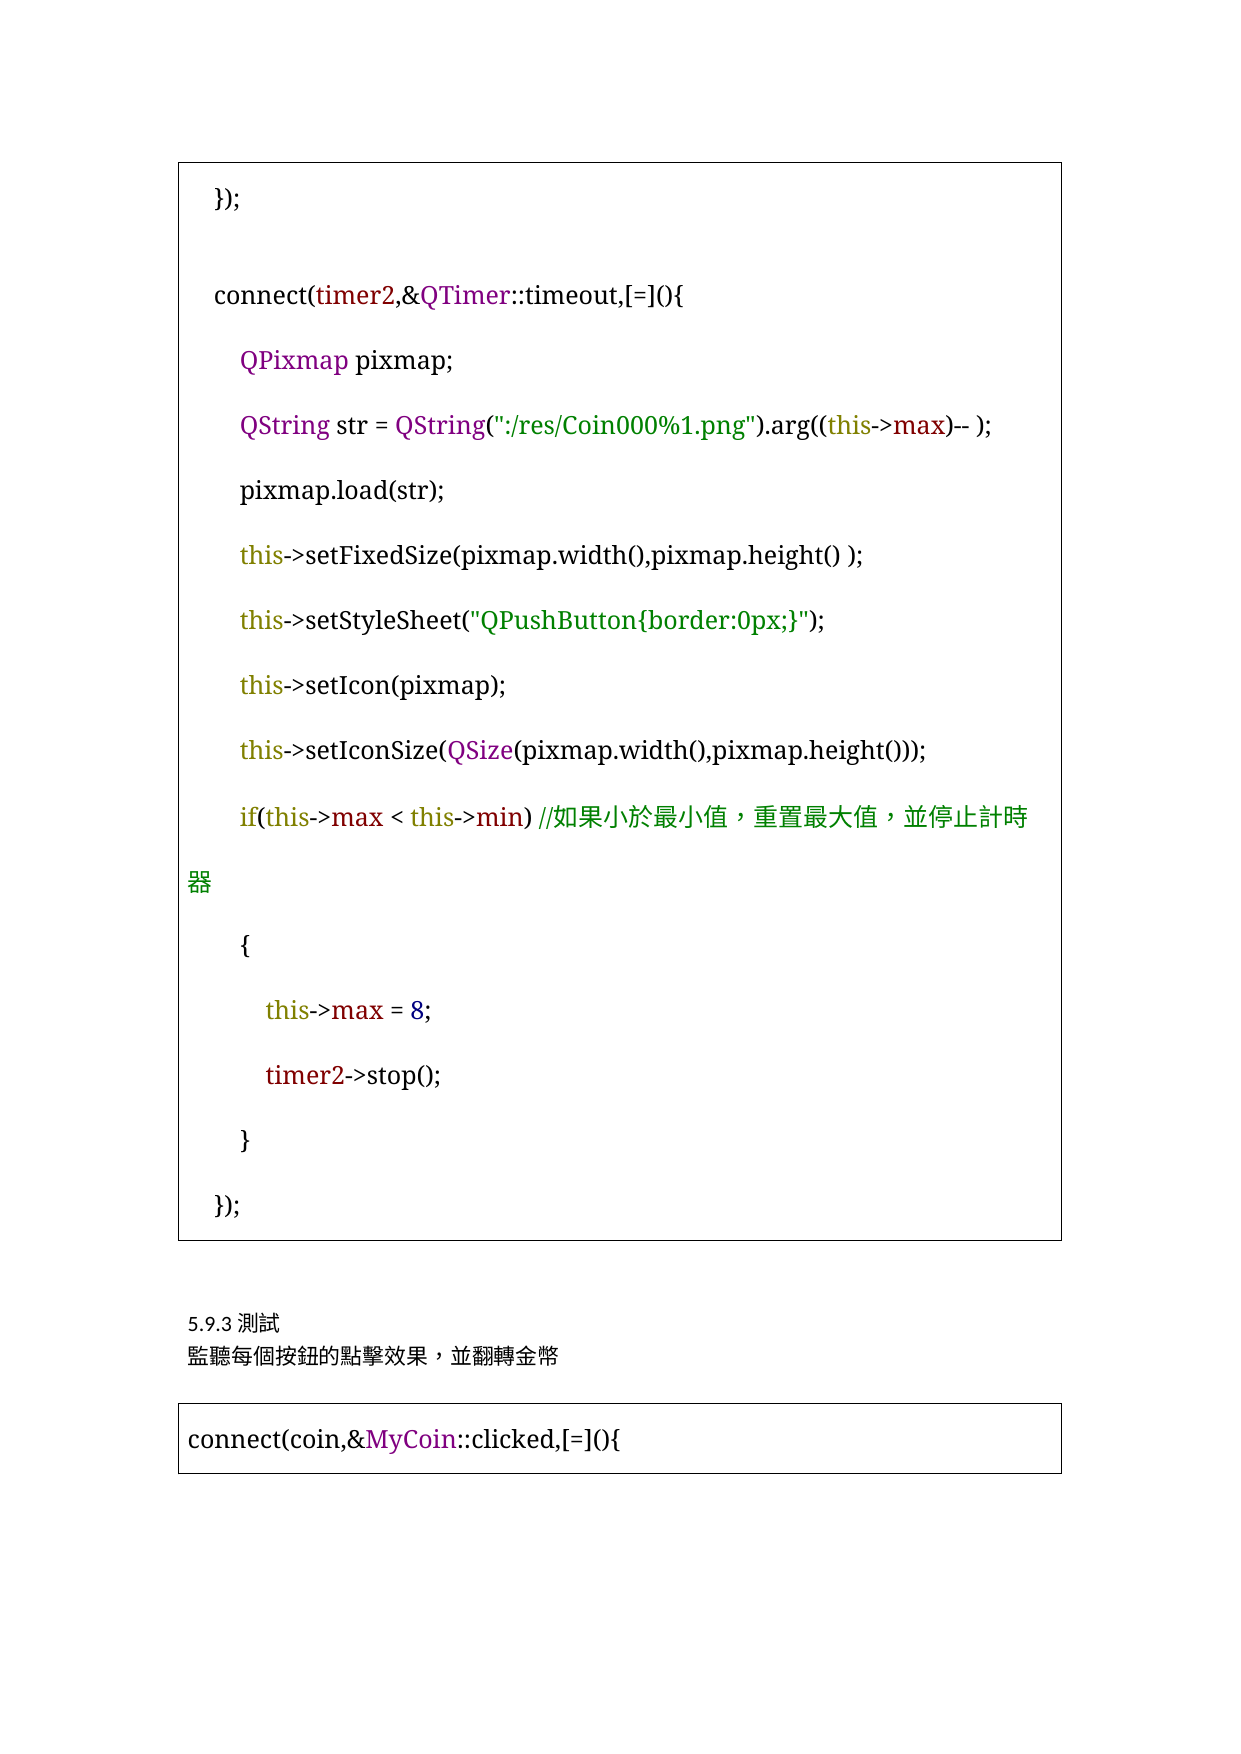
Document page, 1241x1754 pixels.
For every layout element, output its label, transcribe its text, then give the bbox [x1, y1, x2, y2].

text }); [179, 1169, 1061, 1240]
text 監聽每個按鈕的點擊效果，並翻轉金幣 [187, 1338, 1053, 1371]
text QString str = QString(":/res/Coin000%1.png").arg((this->max)-- ); [187, 393, 1053, 458]
text { [187, 913, 1053, 978]
text this->setIconSize(QSize(pixmap.width(),pixmap.height())); [187, 718, 1053, 783]
text timer2->stop(); [187, 1043, 1053, 1108]
text } [187, 1108, 1053, 1169]
text if(this->max < this->min) //如果小於最小值，重置最大值，並停止計時器 [187, 783, 1053, 913]
text }); [179, 163, 1061, 230]
text connect(timer2,&QTimer::timeout,[=](){ [187, 263, 1053, 328]
text this->setFixedSize(pixmap.width(),pixmap.height() ); [187, 523, 1053, 588]
text connect(coin,&MyCoin::clicked,[=](){ [179, 1404, 1061, 1473]
text this->max = 8; [187, 978, 1053, 1043]
text this->setIcon(pixmap); [187, 653, 1053, 718]
text QPixmap pixmap; [187, 328, 1053, 393]
text 5.9.3 測試 [187, 1306, 1053, 1338]
text pixmap.load(str); [187, 458, 1053, 523]
text this->setStyleSheet("QPushButton{border:0px;}"); [187, 588, 1053, 653]
